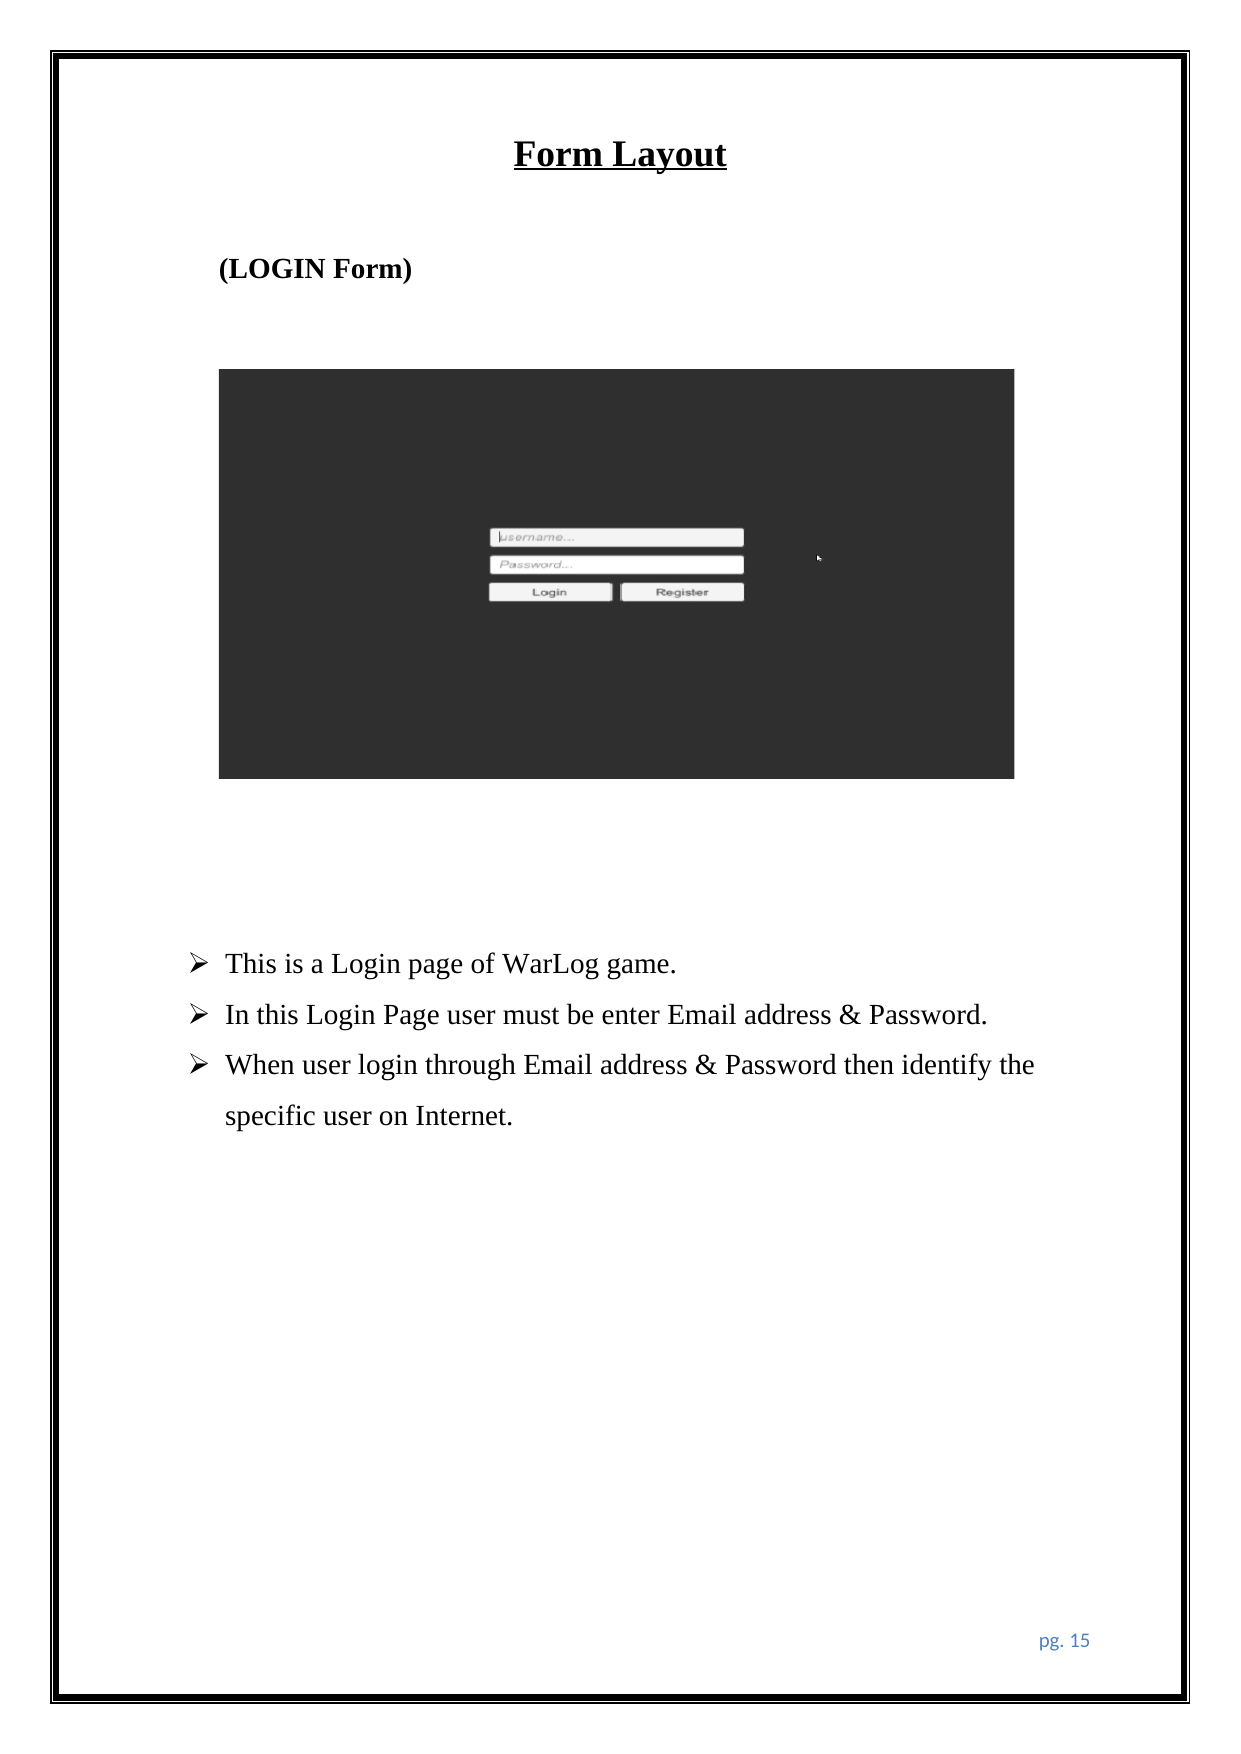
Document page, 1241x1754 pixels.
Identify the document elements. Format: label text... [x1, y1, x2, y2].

list This is a Login page of WarLog game. [187, 947, 1090, 980]
list In this Login Page user must be enter Email address & Password. [187, 997, 1090, 1031]
list specific user on Internet. [225, 1098, 1090, 1131]
text (LOGIN Form) [150, 251, 1090, 284]
list When user login through Email address & Password then identify the [187, 1047, 1090, 1081]
picture [218, 369, 1015, 779]
text Form Layout [150, 131, 1090, 174]
